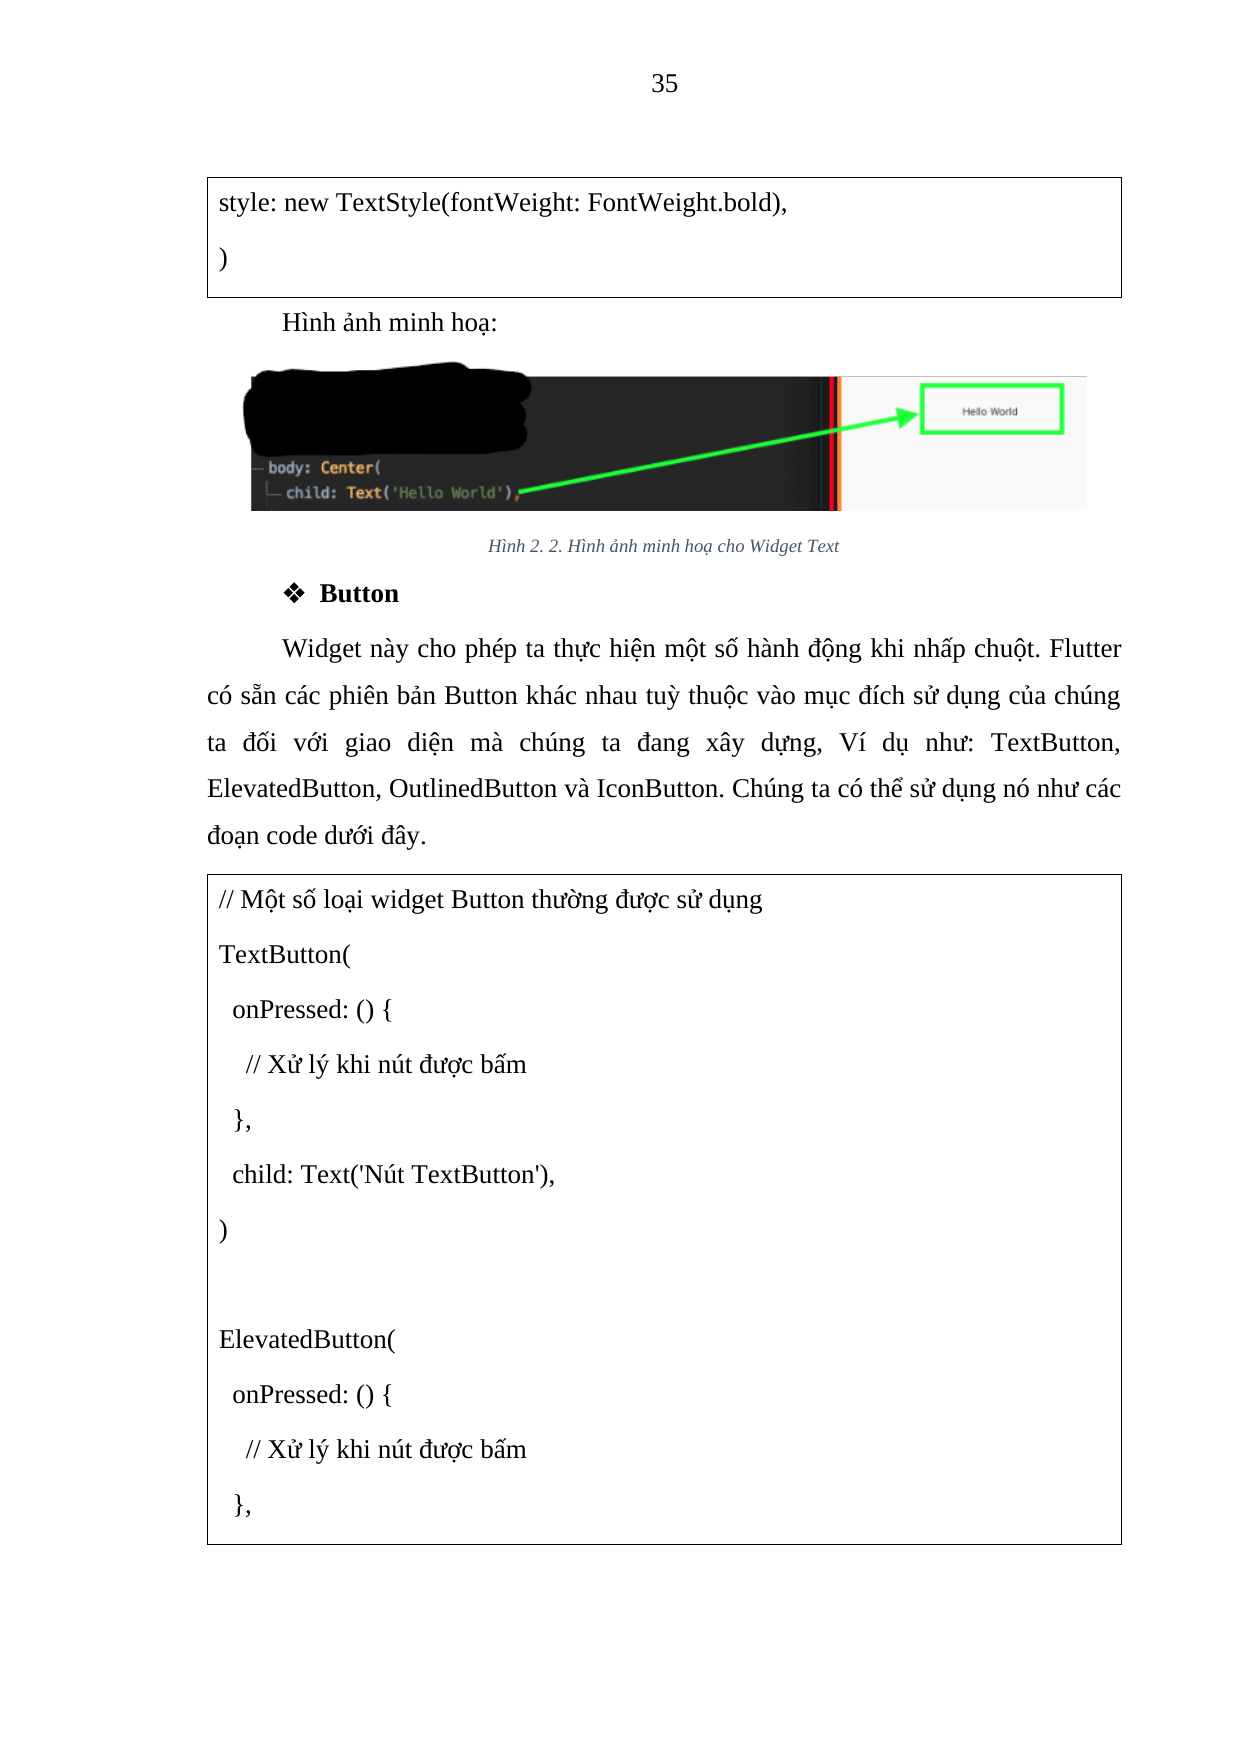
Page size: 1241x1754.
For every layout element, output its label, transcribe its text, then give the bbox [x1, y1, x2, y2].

text Widget này cho phép ta thực hiện một số hành động khi nhấp chuột. Flutter có sẵn các phiên bản Button khác nhau tuỳ thuộc vào mục đích sử dụng của chúng ta đối với giao diện mà chúng ta đang xây dựng, Ví dụ như: TextButton, ElevatedButton, OutlinedButton và IconButton. Chúng ta có thể sử dụng nó như các đoạn code dưới đây. [207, 632, 1122, 850]
text Hình ảnh minh hoạ: [207, 306, 1122, 337]
text Hình 2. . Hình ảnh minh hoạ cho Widget Text [207, 535, 1122, 556]
list Button [282, 577, 1122, 608]
picture [241, 361, 1088, 511]
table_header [208, 178, 1121, 297]
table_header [208, 875, 1121, 1543]
